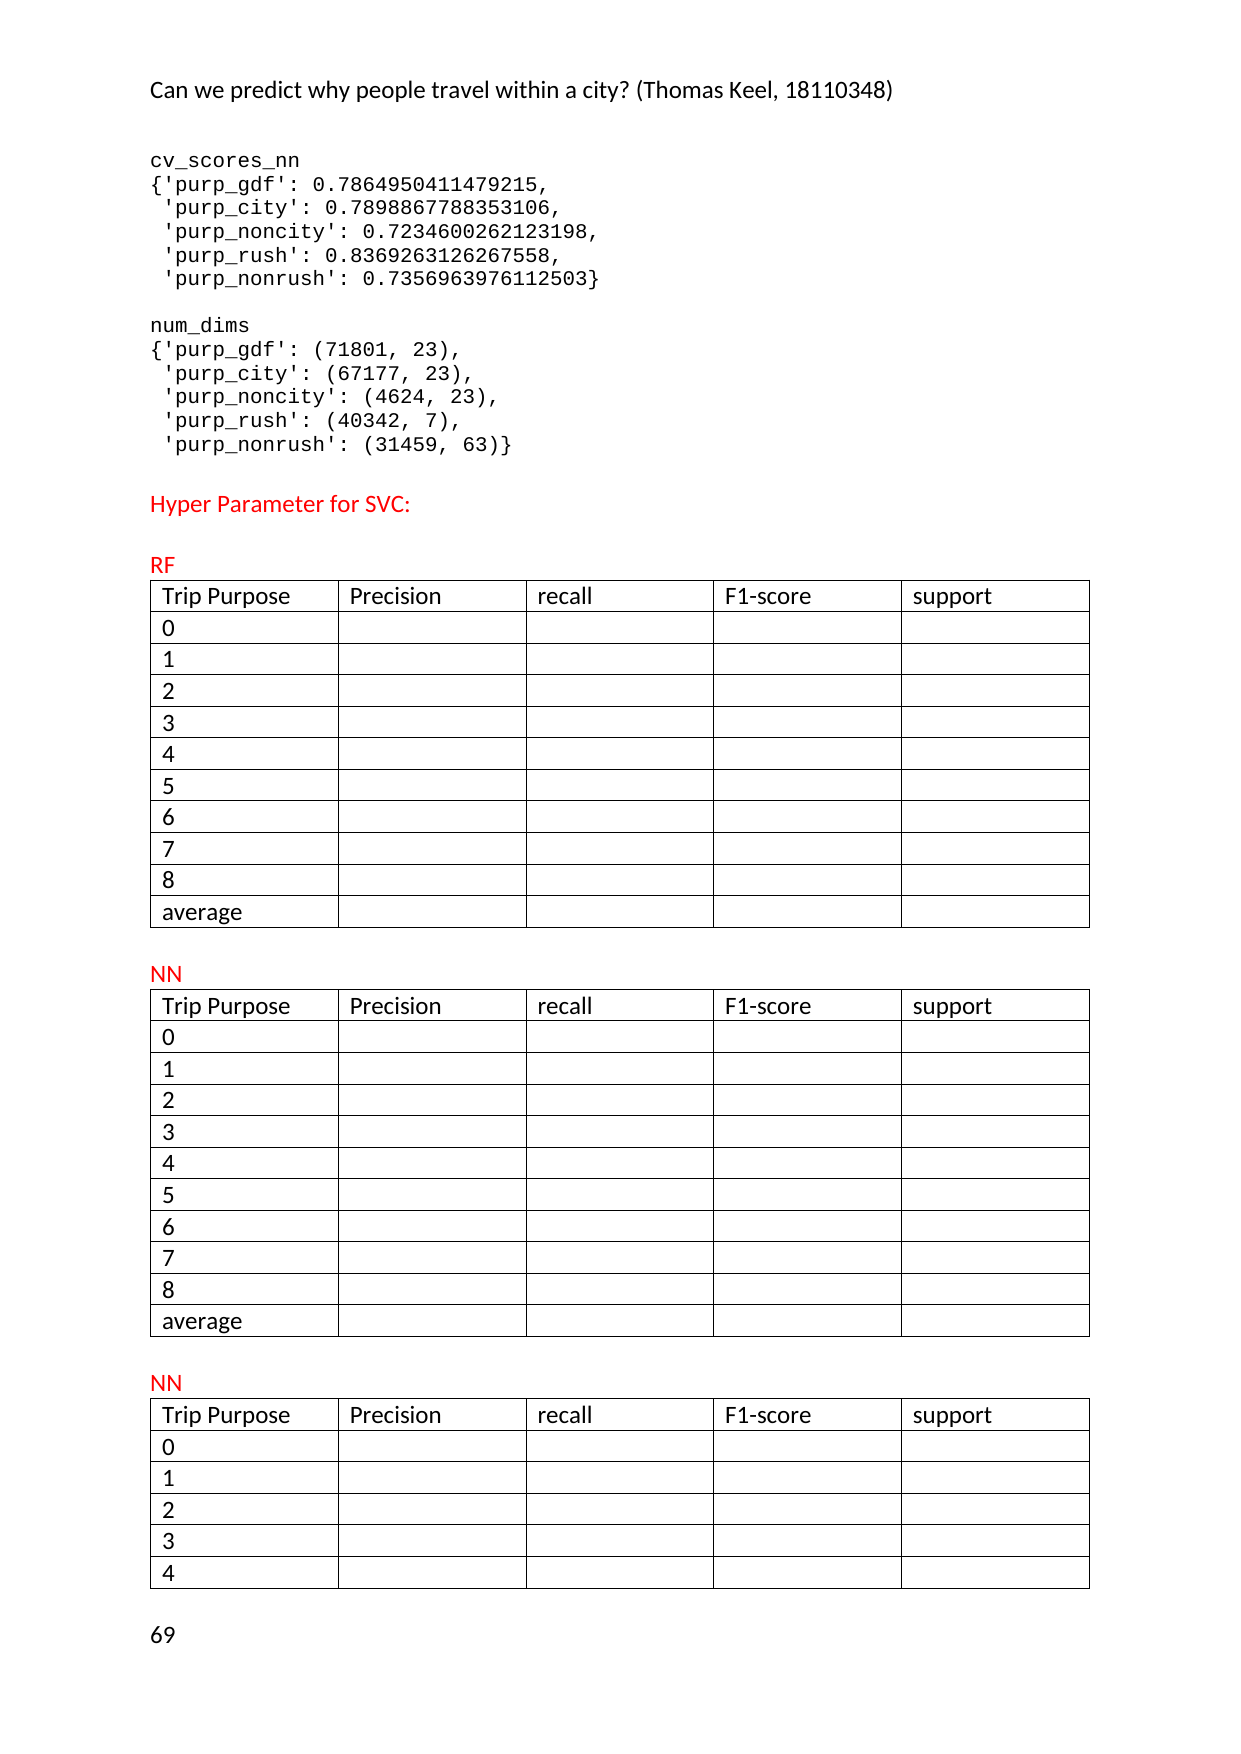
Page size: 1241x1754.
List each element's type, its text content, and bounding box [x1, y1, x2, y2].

table_cell [527, 707, 713, 737]
table_cell [339, 1148, 526, 1178]
table_header Trip Purpose [151, 581, 338, 611]
text 'purp_rush': (40342, 7), [150, 410, 1090, 434]
table_cell [902, 1557, 1089, 1587]
table_cell [527, 1462, 713, 1493]
table_cell [902, 1021, 1089, 1052]
table_cell [527, 1053, 713, 1083]
table_cell 7 [151, 1242, 338, 1273]
table_cell [902, 1525, 1089, 1556]
table_cell [527, 1242, 713, 1273]
table_cell [714, 738, 901, 769]
table_cell [339, 1305, 526, 1336]
table_header F1-score [714, 990, 901, 1020]
text cv_scores_nn [150, 150, 1090, 174]
table_cell [339, 1211, 526, 1241]
table_cell [902, 1462, 1089, 1493]
table_cell average [151, 896, 338, 927]
table_header support [902, 1399, 1089, 1429]
text 'purp_noncity': 0.7234600262123198, [150, 221, 1090, 244]
table_cell [714, 1557, 901, 1587]
text 'purp_city': 0.7898867788353106, [150, 197, 1090, 221]
table_cell 4 [151, 1557, 338, 1587]
table_cell [902, 1494, 1089, 1524]
table_header F1-score [714, 581, 901, 611]
text 'purp_nonrush': 0.7356963976112503} [150, 268, 1090, 292]
table_cell [714, 1085, 901, 1115]
table_cell [339, 865, 526, 895]
table_cell [339, 801, 526, 832]
text 'purp_rush': 0.8369263126267558, [150, 244, 1090, 268]
table_cell [527, 1179, 713, 1210]
table_cell [339, 644, 526, 674]
table_cell [902, 1148, 1089, 1178]
table_cell [339, 1557, 526, 1587]
table_header Trip Purpose [151, 1399, 338, 1429]
table_cell 0 [151, 1431, 338, 1461]
table_header Precision [339, 990, 526, 1020]
table_cell [339, 770, 526, 800]
table_cell [714, 1053, 901, 1083]
table_cell [339, 1116, 526, 1147]
table_cell [714, 707, 901, 737]
table_header F1-score [714, 1399, 901, 1429]
table_cell 3 [151, 1116, 338, 1147]
table_cell [714, 896, 901, 927]
table_cell [714, 801, 901, 832]
table_cell [714, 1462, 901, 1493]
table_cell 6 [151, 1211, 338, 1241]
table_cell [527, 1211, 713, 1241]
table_cell 8 [151, 865, 338, 895]
table_cell [714, 1242, 901, 1273]
table_cell 5 [151, 770, 338, 800]
text {'purp_gdf': (71801, 23), [150, 339, 1090, 363]
table_cell [339, 1021, 526, 1052]
table_cell [527, 675, 713, 706]
text Hyper Parameter for SVC: [150, 488, 1090, 518]
table_cell 1 [151, 1462, 338, 1493]
table_cell 5 [151, 1179, 338, 1210]
table_cell 1 [151, 1053, 338, 1083]
table_header support [902, 581, 1089, 611]
table_cell 0 [151, 612, 338, 643]
table_cell [527, 896, 713, 927]
table_cell 2 [151, 675, 338, 706]
table_cell [714, 770, 901, 800]
text 'purp_nonrush': (31459, 63)} [150, 434, 1090, 457]
table_cell [527, 1431, 713, 1461]
table_cell [339, 707, 526, 737]
table_cell [527, 833, 713, 863]
table_cell [339, 1494, 526, 1524]
table_cell 4 [151, 1148, 338, 1178]
text 'purp_noncity': (4624, 23), [150, 386, 1090, 410]
table_cell [339, 833, 526, 863]
table_cell [714, 1274, 901, 1304]
table_cell [902, 1116, 1089, 1147]
table_cell [714, 675, 901, 706]
table_cell [902, 833, 1089, 863]
table_cell 7 [151, 833, 338, 863]
table_cell [527, 1274, 713, 1304]
table_header support [902, 990, 1089, 1020]
table_cell [527, 1148, 713, 1178]
table_cell [902, 707, 1089, 737]
table_cell [714, 644, 901, 674]
table_cell [339, 896, 526, 927]
table_cell [339, 1525, 526, 1556]
table_cell [902, 865, 1089, 895]
table_cell [902, 1242, 1089, 1273]
table_cell [527, 1525, 713, 1556]
table_cell [339, 1242, 526, 1273]
table_header Trip Purpose [151, 990, 338, 1020]
table_cell [902, 1179, 1089, 1210]
table_cell [527, 1494, 713, 1524]
table_cell [339, 738, 526, 769]
table_cell [339, 675, 526, 706]
table_cell [527, 801, 713, 832]
table_header recall [527, 1399, 713, 1429]
table_cell 8 [151, 1274, 338, 1304]
table_cell [527, 612, 713, 643]
table_cell [902, 644, 1089, 674]
table_cell [902, 770, 1089, 800]
table_cell [902, 1085, 1089, 1115]
text 'purp_city': (67177, 23), [150, 363, 1090, 386]
table_cell [714, 1211, 901, 1241]
table_cell [339, 612, 526, 643]
table_cell [902, 1305, 1089, 1336]
table_cell 0 [151, 1021, 338, 1052]
table_cell [902, 896, 1089, 927]
table_cell [527, 1085, 713, 1115]
table_cell [714, 1148, 901, 1178]
table_cell [339, 1179, 526, 1210]
text {'purp_gdf': 0.7864950411479215, [150, 174, 1090, 197]
table_header recall [527, 581, 713, 611]
table_cell [339, 1053, 526, 1083]
table_cell [714, 612, 901, 643]
table_cell 1 [151, 644, 338, 674]
table_cell [527, 1305, 713, 1336]
text NN [150, 958, 1090, 989]
table_cell [339, 1085, 526, 1115]
table_cell [902, 612, 1089, 643]
table_cell 6 [151, 801, 338, 832]
table_cell [527, 738, 713, 769]
text num_dims [150, 316, 1090, 339]
table_cell [902, 1431, 1089, 1461]
table_cell [527, 1116, 713, 1147]
table_cell 3 [151, 707, 338, 737]
table_cell [902, 1274, 1089, 1304]
table_cell 3 [151, 1525, 338, 1556]
table_cell [527, 1557, 713, 1587]
table_header Precision [339, 581, 526, 611]
table_cell [714, 1021, 901, 1052]
table_header Precision [339, 1399, 526, 1429]
table_cell [714, 1179, 901, 1210]
table_cell [902, 738, 1089, 769]
table_header recall [527, 990, 713, 1020]
table_cell [339, 1431, 526, 1461]
table_cell [714, 1431, 901, 1461]
table_cell [714, 1494, 901, 1524]
table_cell [902, 1211, 1089, 1241]
table_cell [714, 1525, 901, 1556]
table_cell [527, 770, 713, 800]
table_cell [527, 865, 713, 895]
table_cell [527, 1021, 713, 1052]
table_cell [339, 1462, 526, 1493]
table_cell [902, 675, 1089, 706]
table_cell 2 [151, 1494, 338, 1524]
table_cell [714, 1305, 901, 1336]
table_cell [714, 1116, 901, 1147]
table_cell 4 [151, 738, 338, 769]
table_cell [339, 1274, 526, 1304]
table_cell [714, 865, 901, 895]
table_cell [527, 644, 713, 674]
text RF [150, 549, 1090, 579]
table_cell [902, 801, 1089, 832]
table_cell [714, 833, 901, 863]
table_cell [902, 1053, 1089, 1083]
text NN [150, 1367, 1090, 1398]
table_cell average [151, 1305, 338, 1336]
table_cell 2 [151, 1085, 338, 1115]
